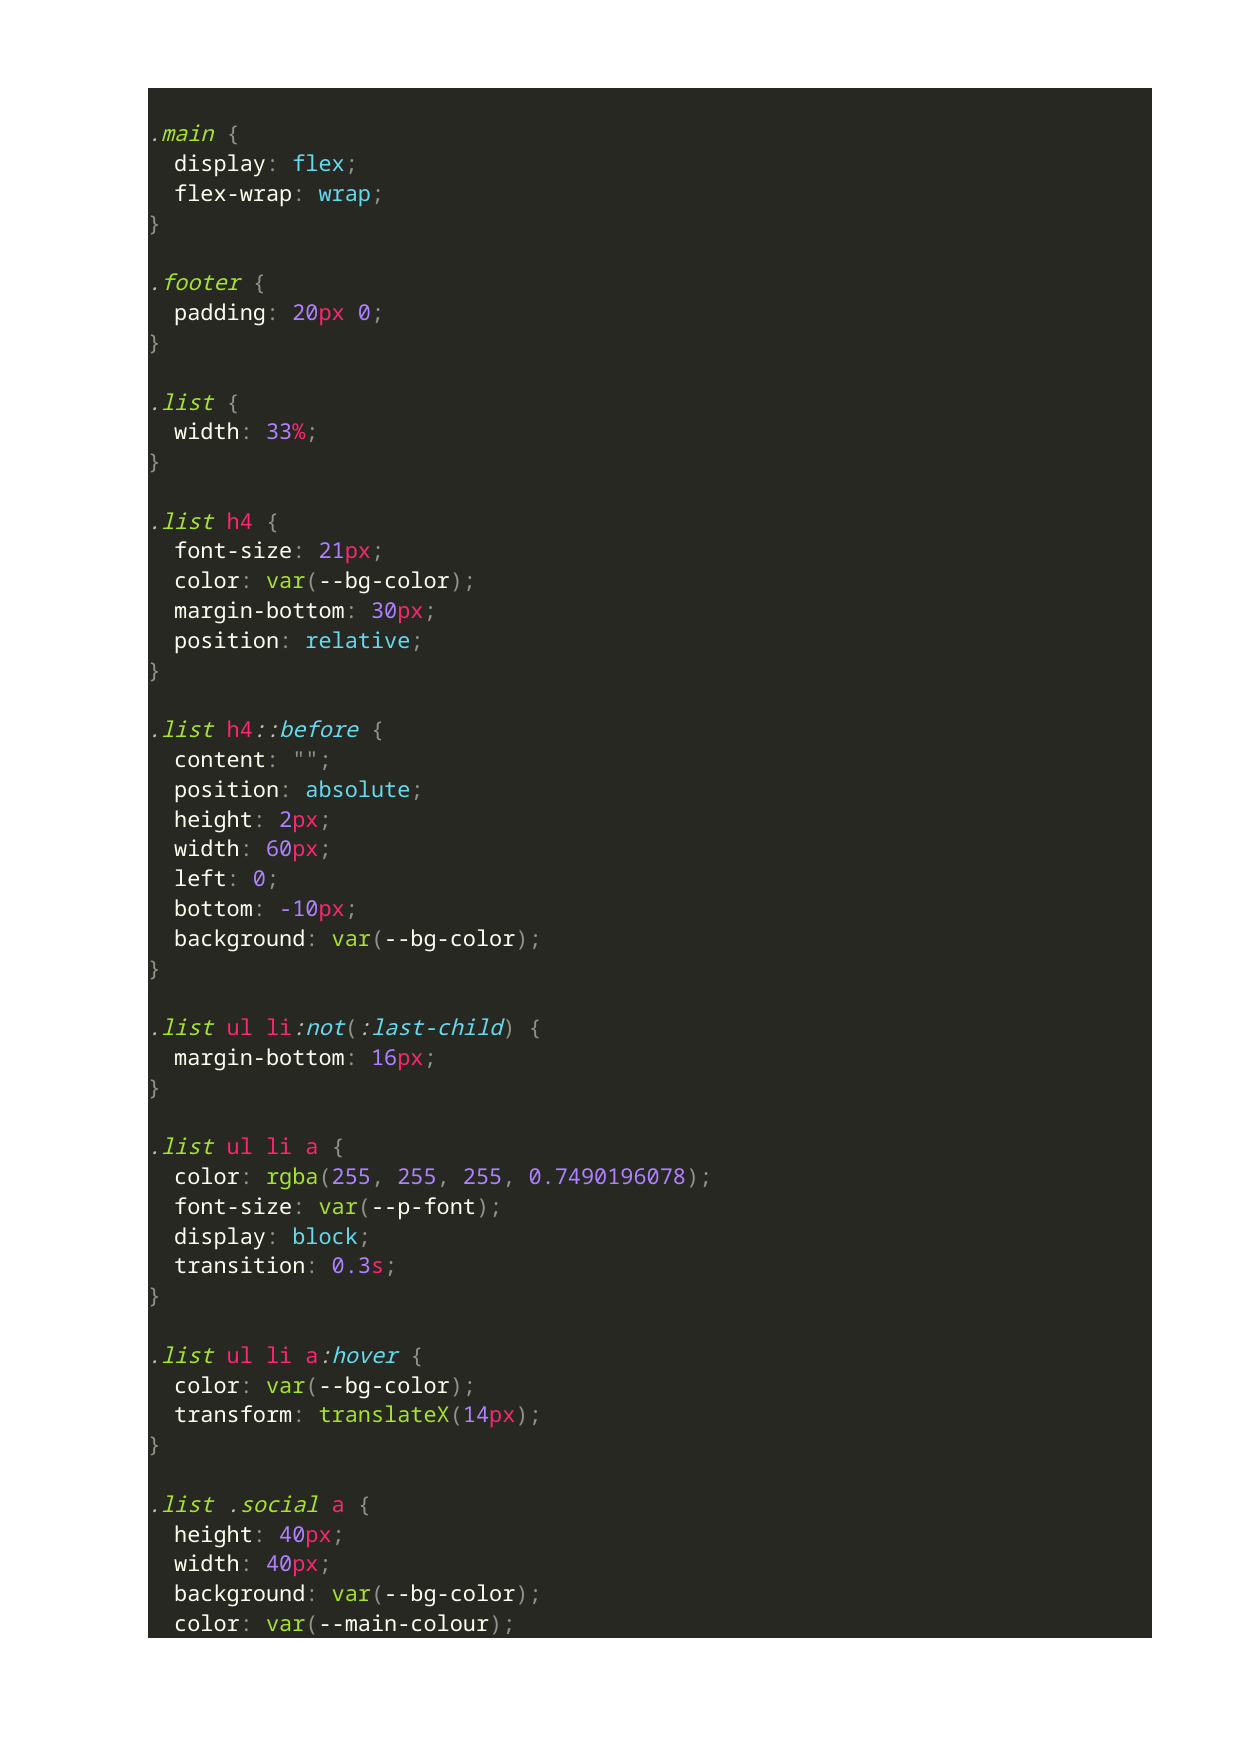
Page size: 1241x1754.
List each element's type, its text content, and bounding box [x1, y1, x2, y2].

text width: 33%; [148, 416, 1152, 446]
text font-size: 21px; [148, 535, 1152, 565]
text color: var(--bg-color); [148, 1369, 1152, 1399]
text height: 2px; [148, 803, 1152, 833]
text content: ""; [148, 744, 1152, 774]
text } [148, 1072, 1152, 1101]
text .footer { [148, 267, 1152, 297]
text color: var(--bg-color); [148, 565, 1152, 595]
text font-size: var(--p-font); [148, 1191, 1152, 1221]
text width: 60px; [148, 833, 1152, 863]
text .list h4::before { [148, 714, 1152, 744]
text height: 40px; [148, 1518, 1152, 1548]
text .list { [148, 386, 1152, 416]
text background: var(--bg-color); [148, 923, 1152, 952]
text padding: 20px 0; [148, 297, 1152, 327]
text .list ul li a { [148, 1131, 1152, 1161]
text color: rgba(255, 255, 255, 0.7490196078); [148, 1161, 1152, 1191]
text transform: translateX(14px); [148, 1399, 1152, 1429]
text } [148, 952, 1152, 982]
text } [148, 1429, 1152, 1459]
text position: absolute; [148, 774, 1152, 803]
text margin-bottom: 16px; [148, 1042, 1152, 1072]
text position: relative; [148, 625, 1152, 654]
text display: block; [148, 1221, 1152, 1250]
text } [148, 1280, 1152, 1310]
text width: 40px; [148, 1548, 1152, 1578]
text .list ul li a:hover { [148, 1340, 1152, 1369]
text .list .social a { [148, 1489, 1152, 1518]
text bottom: -10px; [148, 893, 1152, 923]
text color: var(--main-colour); [148, 1608, 1152, 1638]
text } [148, 446, 1152, 476]
text } [148, 327, 1152, 357]
text } [148, 654, 1152, 684]
text background: var(--bg-color); [148, 1578, 1152, 1608]
text left: 0; [148, 863, 1152, 893]
text .list ul li:not(:last-child) { [148, 1012, 1152, 1042]
text transition: 0.3s; [148, 1250, 1152, 1280]
text } [148, 208, 1152, 237]
text .list h4 { [148, 506, 1152, 535]
text margin-bottom: 30px; [148, 595, 1152, 625]
text .main { [148, 118, 1152, 148]
text display: flex; [148, 148, 1152, 178]
text flex-wrap: wrap; [148, 178, 1152, 208]
